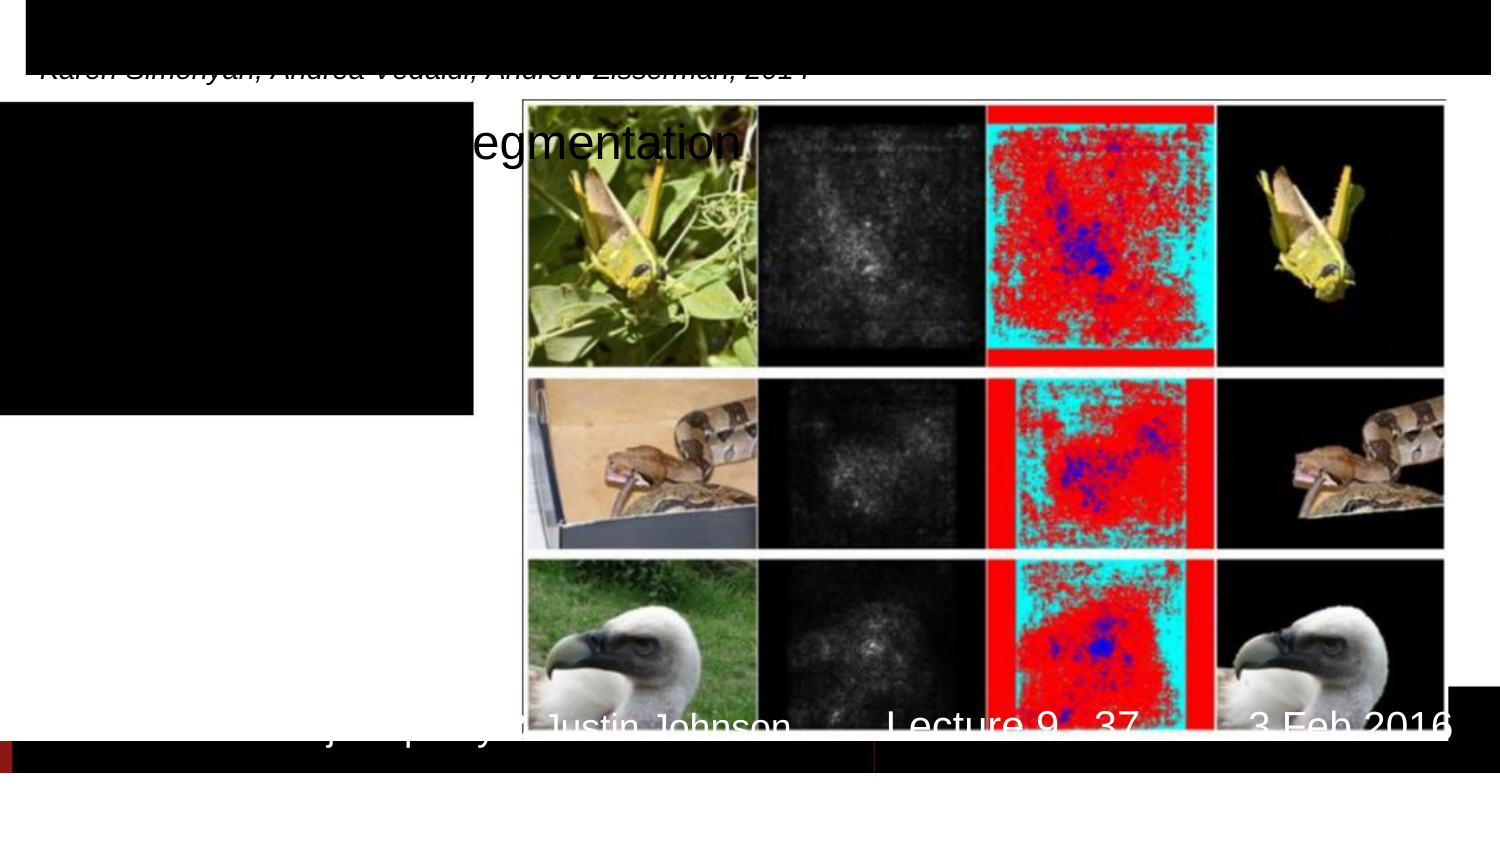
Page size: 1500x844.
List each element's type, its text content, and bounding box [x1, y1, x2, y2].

picture [23, 0, 1493, 77]
picture [0, 98, 1500, 773]
list Use grabcut for segmentation [25, 113, 1460, 169]
text Fei-Fei Li & Andrej Karpathy & Justin Johnson Lecture 9 37 3 Feb 2016 [25, 701, 1460, 749]
text Deep Inside Convolutional Networks: Visualising Image Classification Models and Saliency Maps Karen Simonyan, Andrea Vedaldi, Andrew Zisserman, 2014 [39, 13, 1292, 86]
